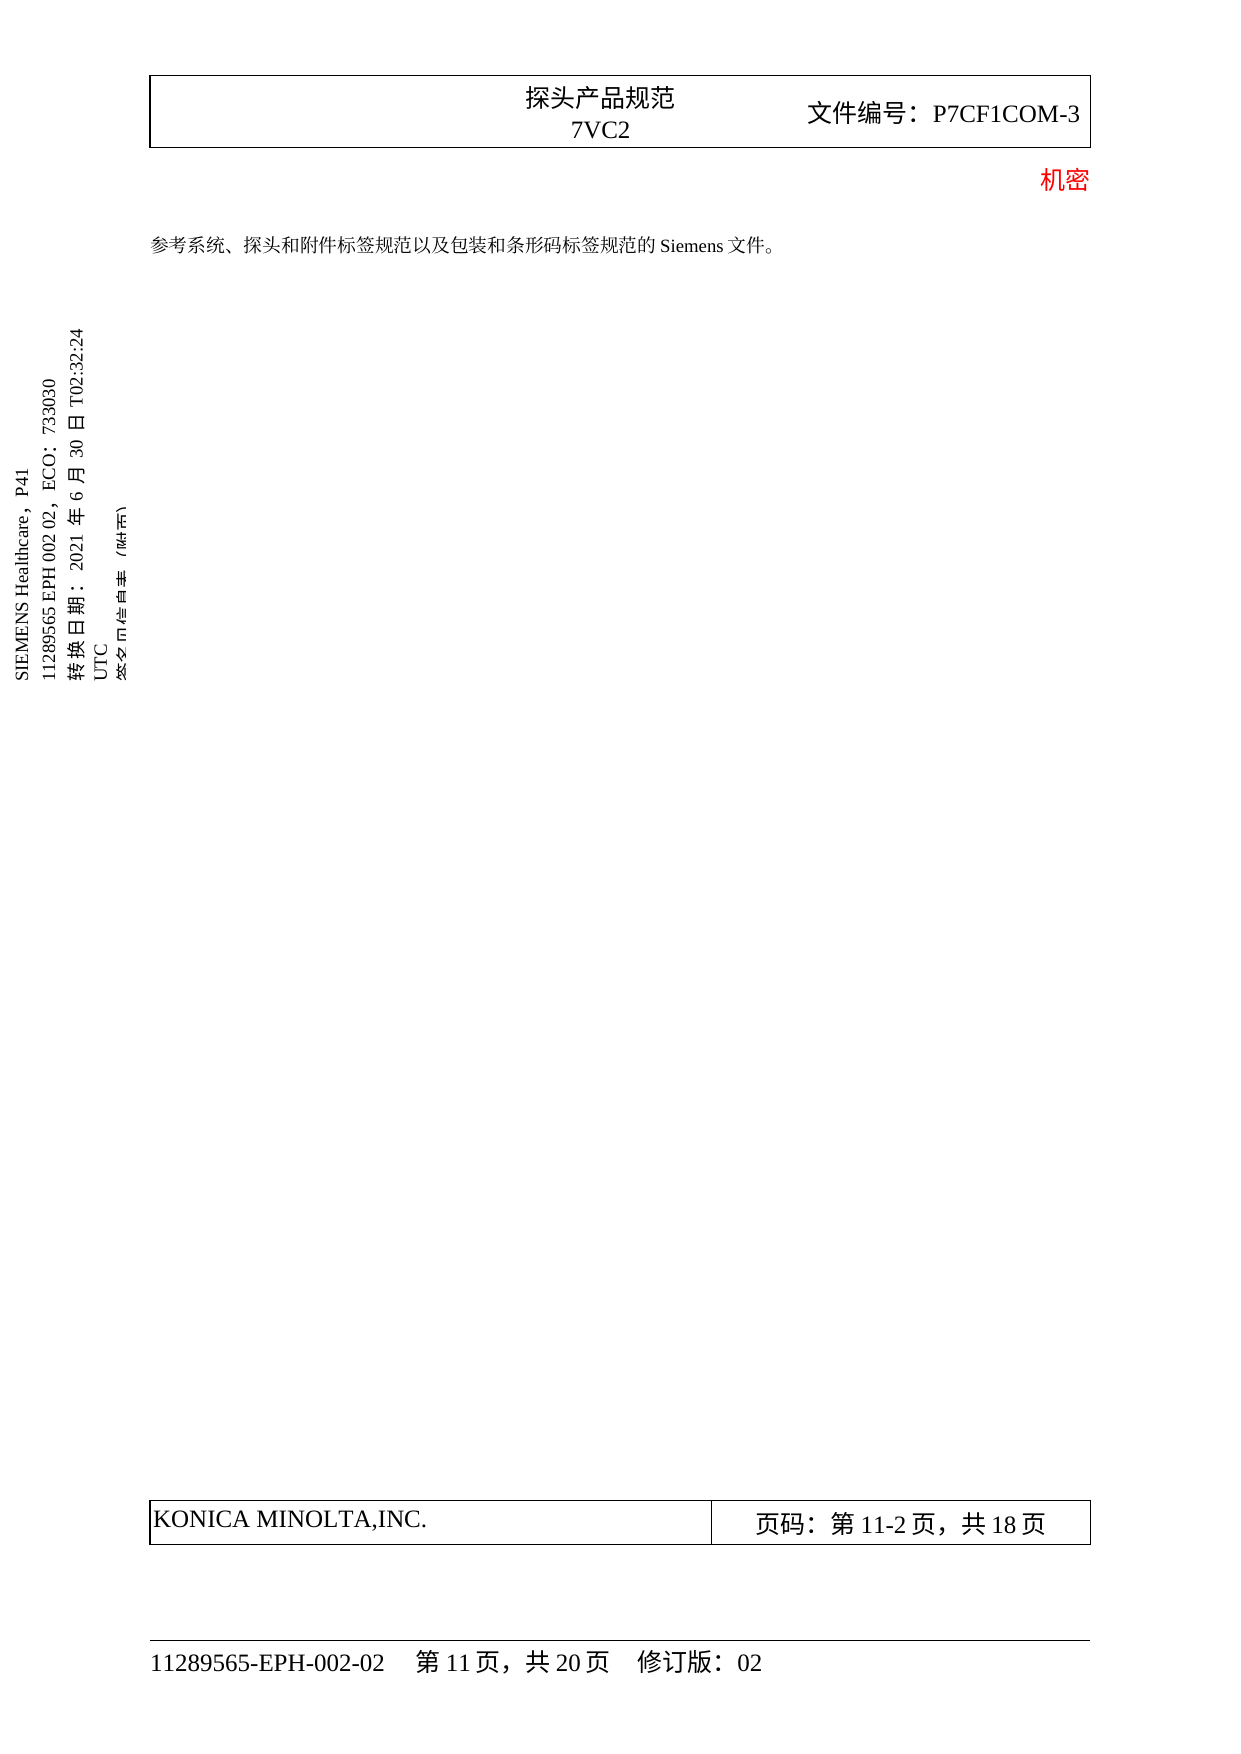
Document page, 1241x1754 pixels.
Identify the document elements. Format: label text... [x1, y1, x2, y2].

text 参考系统、探头和附件标签规范以及包装和条形码标签规范的Siemens文件。 [150, 231, 1090, 258]
